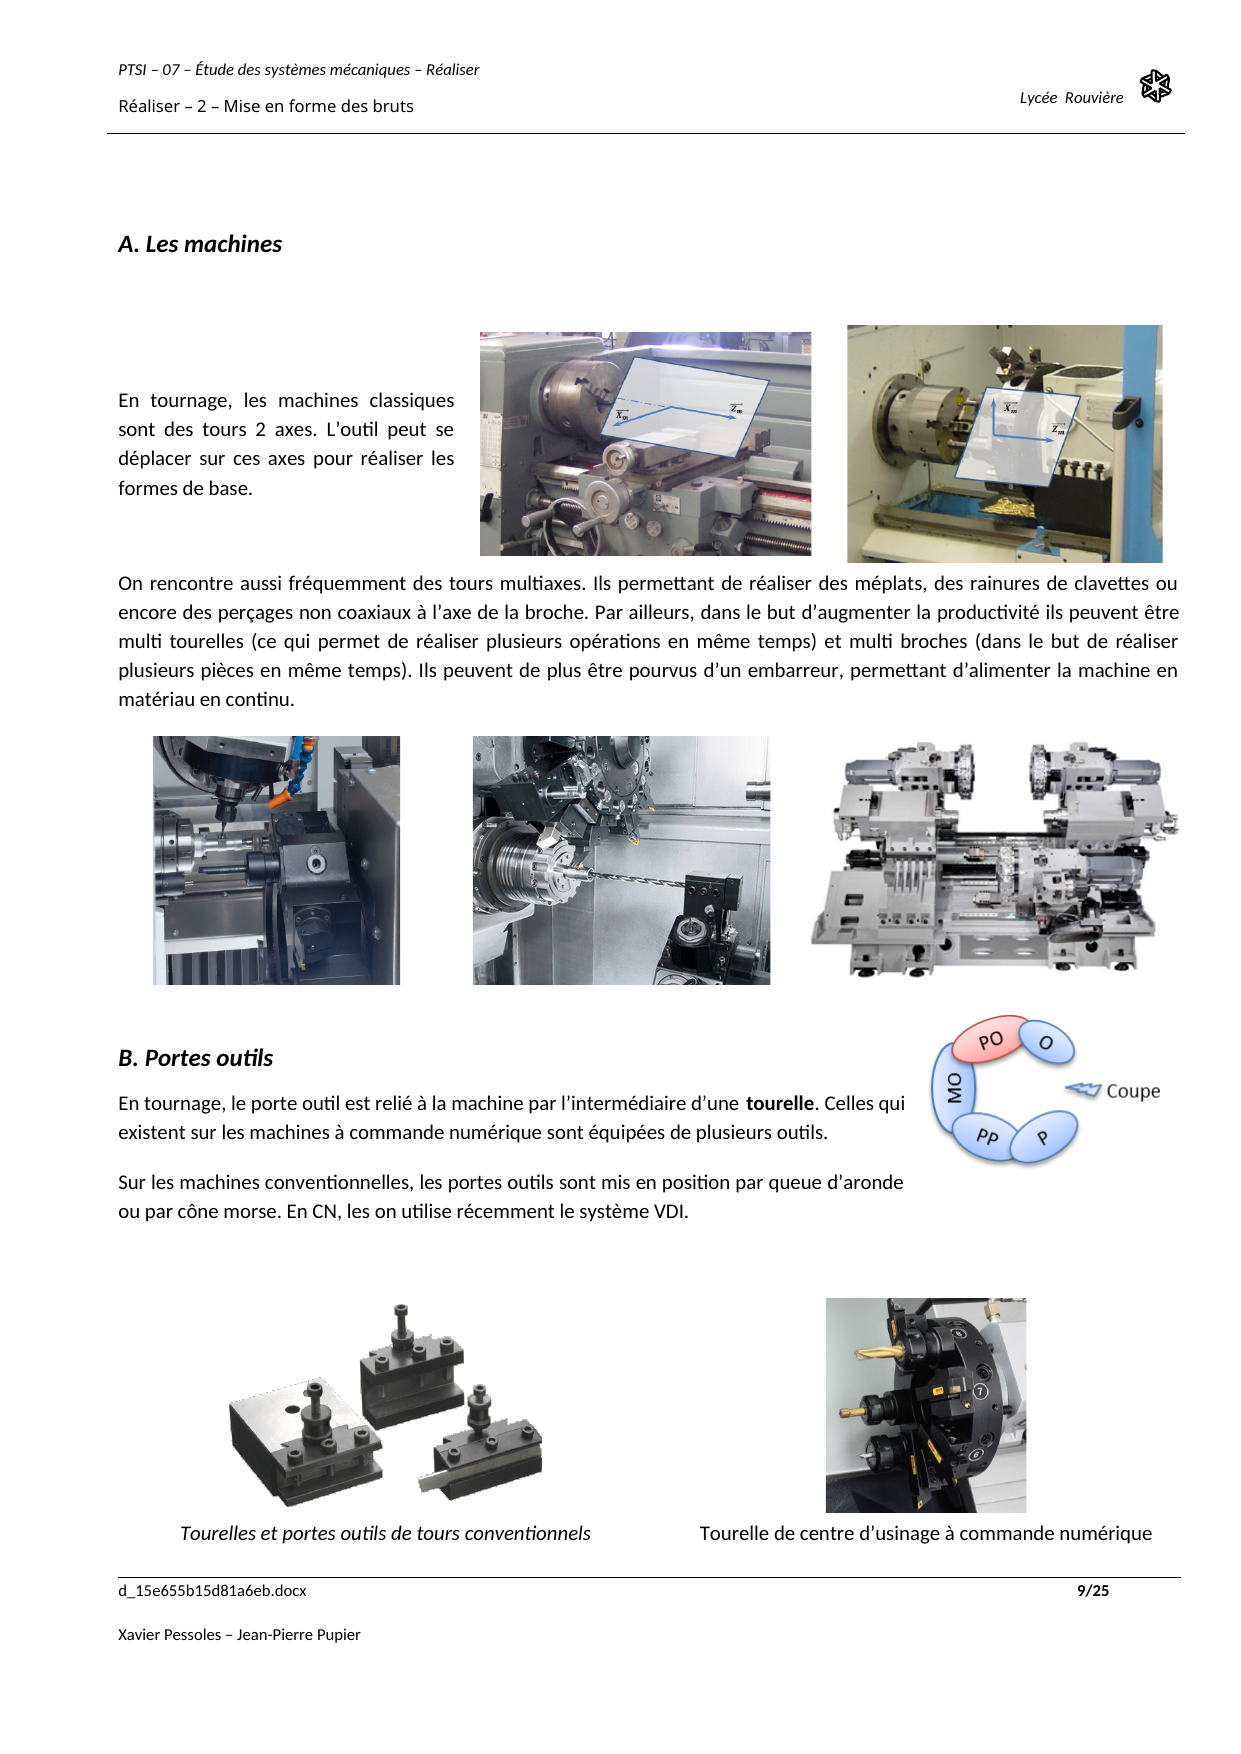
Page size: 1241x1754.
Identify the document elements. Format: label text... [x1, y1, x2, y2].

picture [825, 1298, 1027, 1513]
table_cell Tourelle de centre d’usinage à commande numérique [664, 1521, 1188, 1554]
subtitle Les machines [118, 228, 1181, 258]
picture [152, 736, 401, 985]
table_header [446, 737, 797, 992]
table_header [466, 325, 825, 570]
picture [924, 1010, 1184, 1179]
text Sur les machines conventionnelles, les portes outils sont mis en position par queue d’aronde ou par cône morse. En CN, les on utilise récemment le système VDI. [118, 1169, 1181, 1223]
picture [480, 332, 812, 556]
picture [847, 325, 1163, 563]
subtitle Portes outils [118, 1042, 924, 1073]
table_header [107, 737, 446, 992]
picture [229, 1304, 543, 1507]
text On rencontre aussi fréquemment des tours multiaxes. Ils permettant de réaliser des méplats, des rainures de clavettes ou encore des perçages non coaxiaux à l’axe de la broche. Par ailleurs, dans le but d’augmenter la productivité ils peuvent être multi tourelles (ce qui permet de réaliser plusieurs opérations en même temps) et multi broches (dans le but de réaliser plusieurs pièces en même temps). Ils peuvent de plus être pourvus d’un embarreur, permettant d’alimenter la machine en matériau en continu. [118, 570, 1181, 712]
picture [472, 736, 771, 985]
table_header [664, 1298, 1188, 1521]
text En tournage, le porte outil est relié à la machine par l’intermédiaire d’une tourelle. Celles qui existent sur les machines à commande numérique sont équipées de plusieurs outils. [118, 1090, 924, 1144]
table_header [797, 737, 1192, 992]
table_header En tournage, les machines classiques sont des tours 2 axes. L’outil peut se déplacer sur ces axes pour réaliser les formes de base. [107, 325, 466, 570]
table_header [107, 1298, 664, 1521]
table_cell Tourelles et portes outils de tours conventionnels [107, 1521, 664, 1554]
table_header [825, 325, 1184, 570]
picture [808, 741, 1182, 980]
